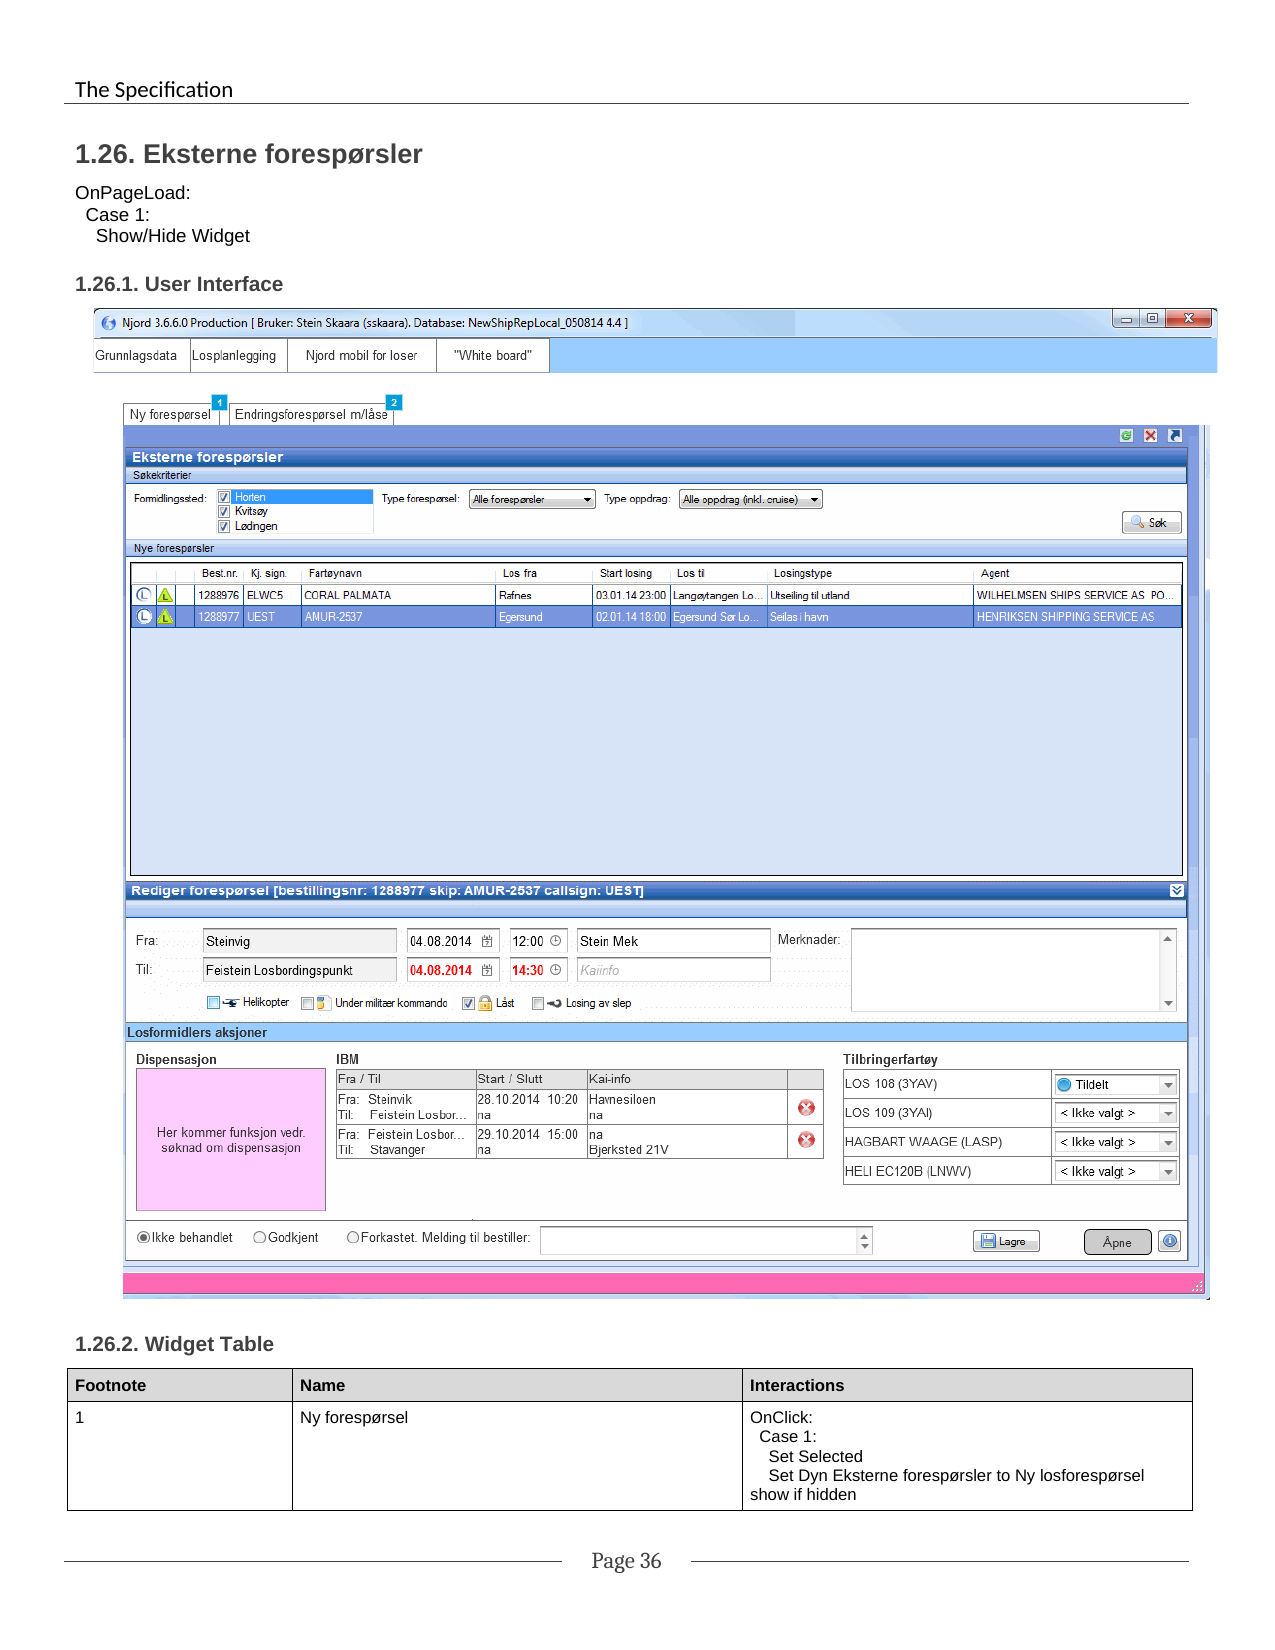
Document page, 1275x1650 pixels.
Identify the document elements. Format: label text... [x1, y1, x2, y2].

subtitle Eksterne forespørsler [75, 138, 1200, 169]
text OnPageLoad: Case 1: Show/Hide Widget [75, 182, 1200, 247]
table_cell Ny forespørsel [293, 1402, 742, 1510]
subtitle Widget Table [75, 1332, 1200, 1356]
subtitle User Interface [75, 272, 1200, 296]
table_cell OnClick: Case 1: Set Selected Set Dyn Eksterne forespørsler to Ny losforespørsel show if hidden [743, 1402, 1192, 1510]
table_header Interactions [743, 1369, 1192, 1401]
table_header Footnote [68, 1369, 292, 1401]
table_cell 1 [68, 1402, 292, 1510]
table_header Name [293, 1369, 742, 1401]
